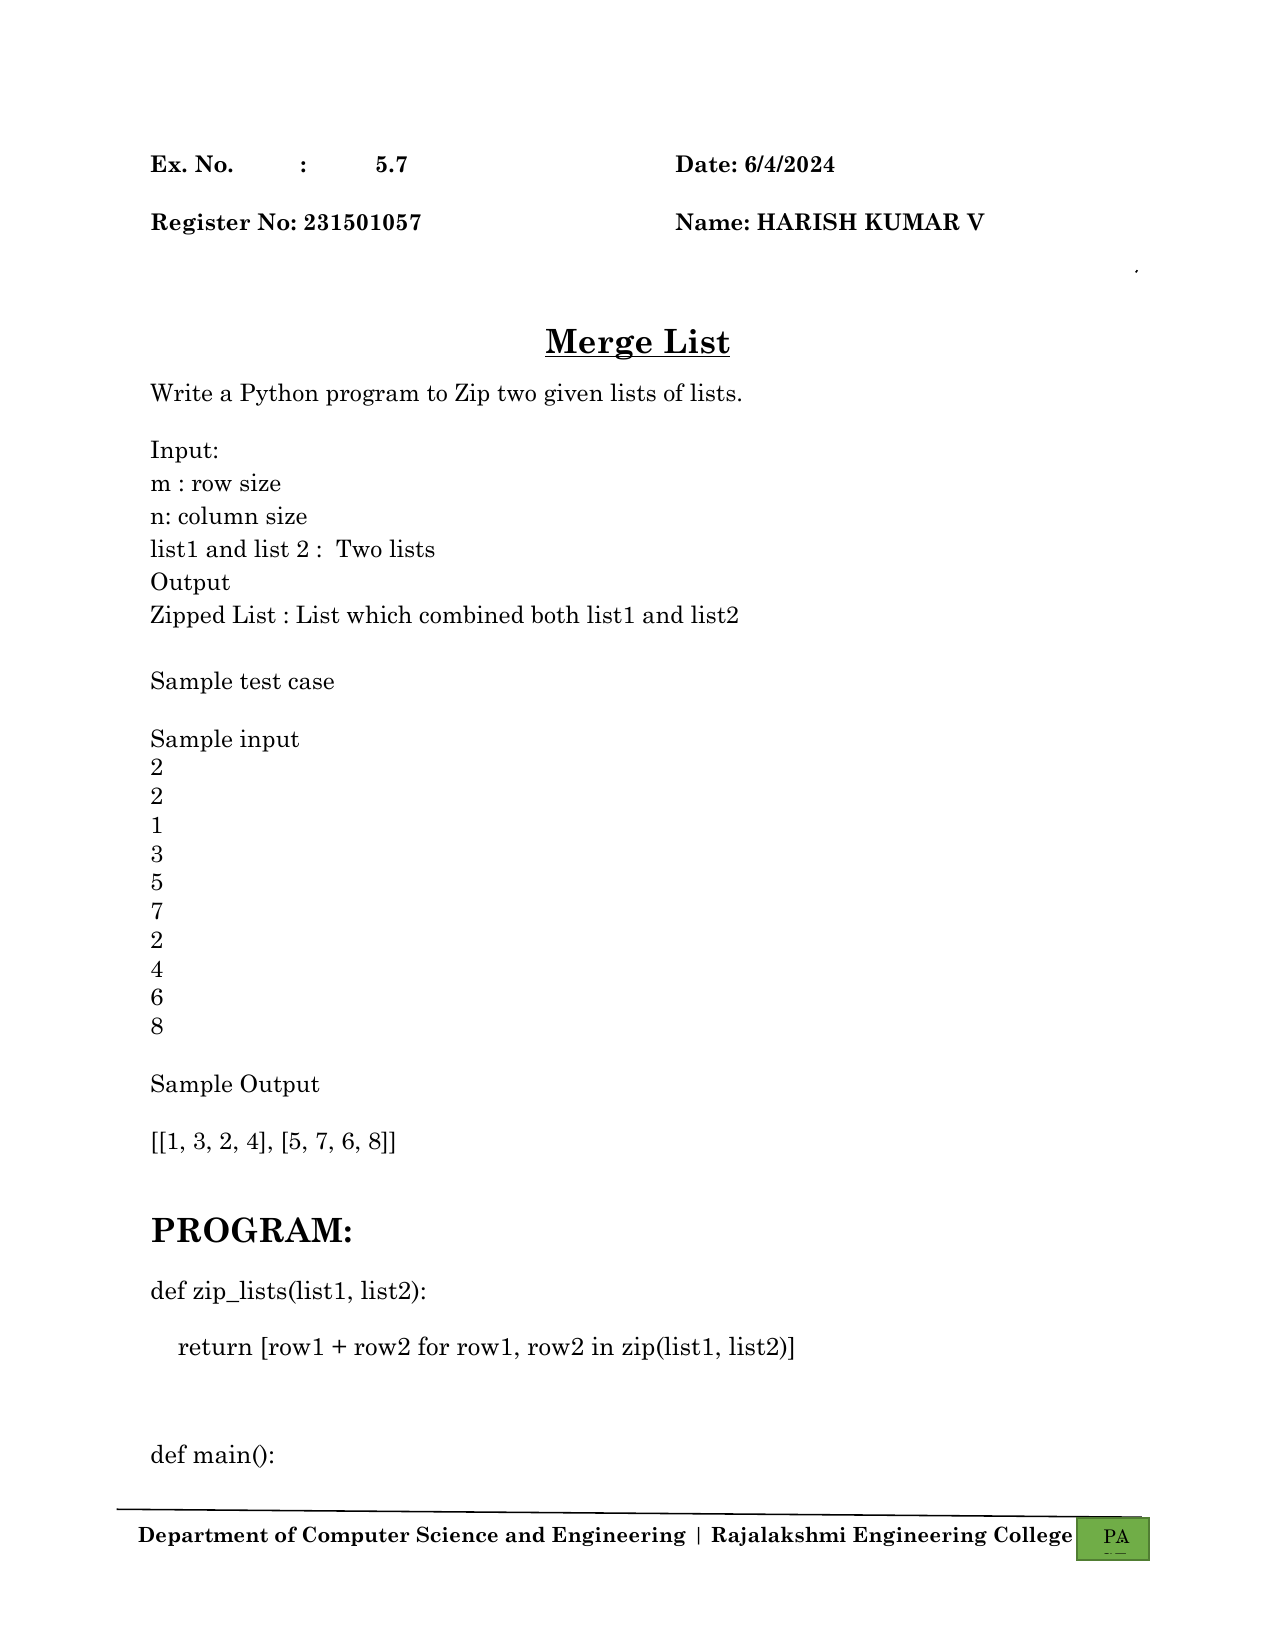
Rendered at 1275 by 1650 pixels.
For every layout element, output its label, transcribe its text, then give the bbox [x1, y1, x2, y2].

text Zipped List : List which combined both list1 and list2 [150, 600, 1125, 629]
text Sample input [150, 723, 1125, 752]
text 8 [150, 1011, 1125, 1040]
text def main(): [150, 1438, 1125, 1468]
text def zip_lists(list1, list2): [150, 1275, 1125, 1305]
text n: column size [150, 501, 1125, 529]
text PROGRAM: [150, 1211, 1125, 1250]
text Sample Output [150, 1068, 1125, 1097]
text Write a Python program to Zip two given lists of lists. [150, 377, 1125, 406]
text return [row1 + row2 for row1, row2 in zip(list1, list2)] [150, 1330, 1125, 1360]
text 6 [150, 982, 1125, 1011]
text Input: [150, 435, 1125, 463]
text Ex. No. : 5.7 Date: 6/4/2024 [150, 150, 1125, 177]
text Sample test case [150, 666, 1125, 695]
text 1 [150, 810, 1125, 838]
text Register No: 231501057 Name: HARISH KUMAR V [150, 208, 1125, 235]
text 2 [150, 925, 1125, 953]
text 7 [150, 896, 1125, 925]
text Output [150, 567, 1125, 596]
text 5 [150, 867, 1125, 896]
text 2 [150, 781, 1125, 810]
text [[1, 3, 2, 4], [5, 7, 6, 8]] [150, 1126, 1125, 1155]
text Merge List [150, 321, 1125, 361]
text 2 [150, 752, 1125, 781]
text list1 and list 2 : Two lists [150, 534, 1125, 563]
text 4 [150, 953, 1125, 982]
text 3 [150, 838, 1125, 867]
text m : row size [150, 468, 1125, 497]
